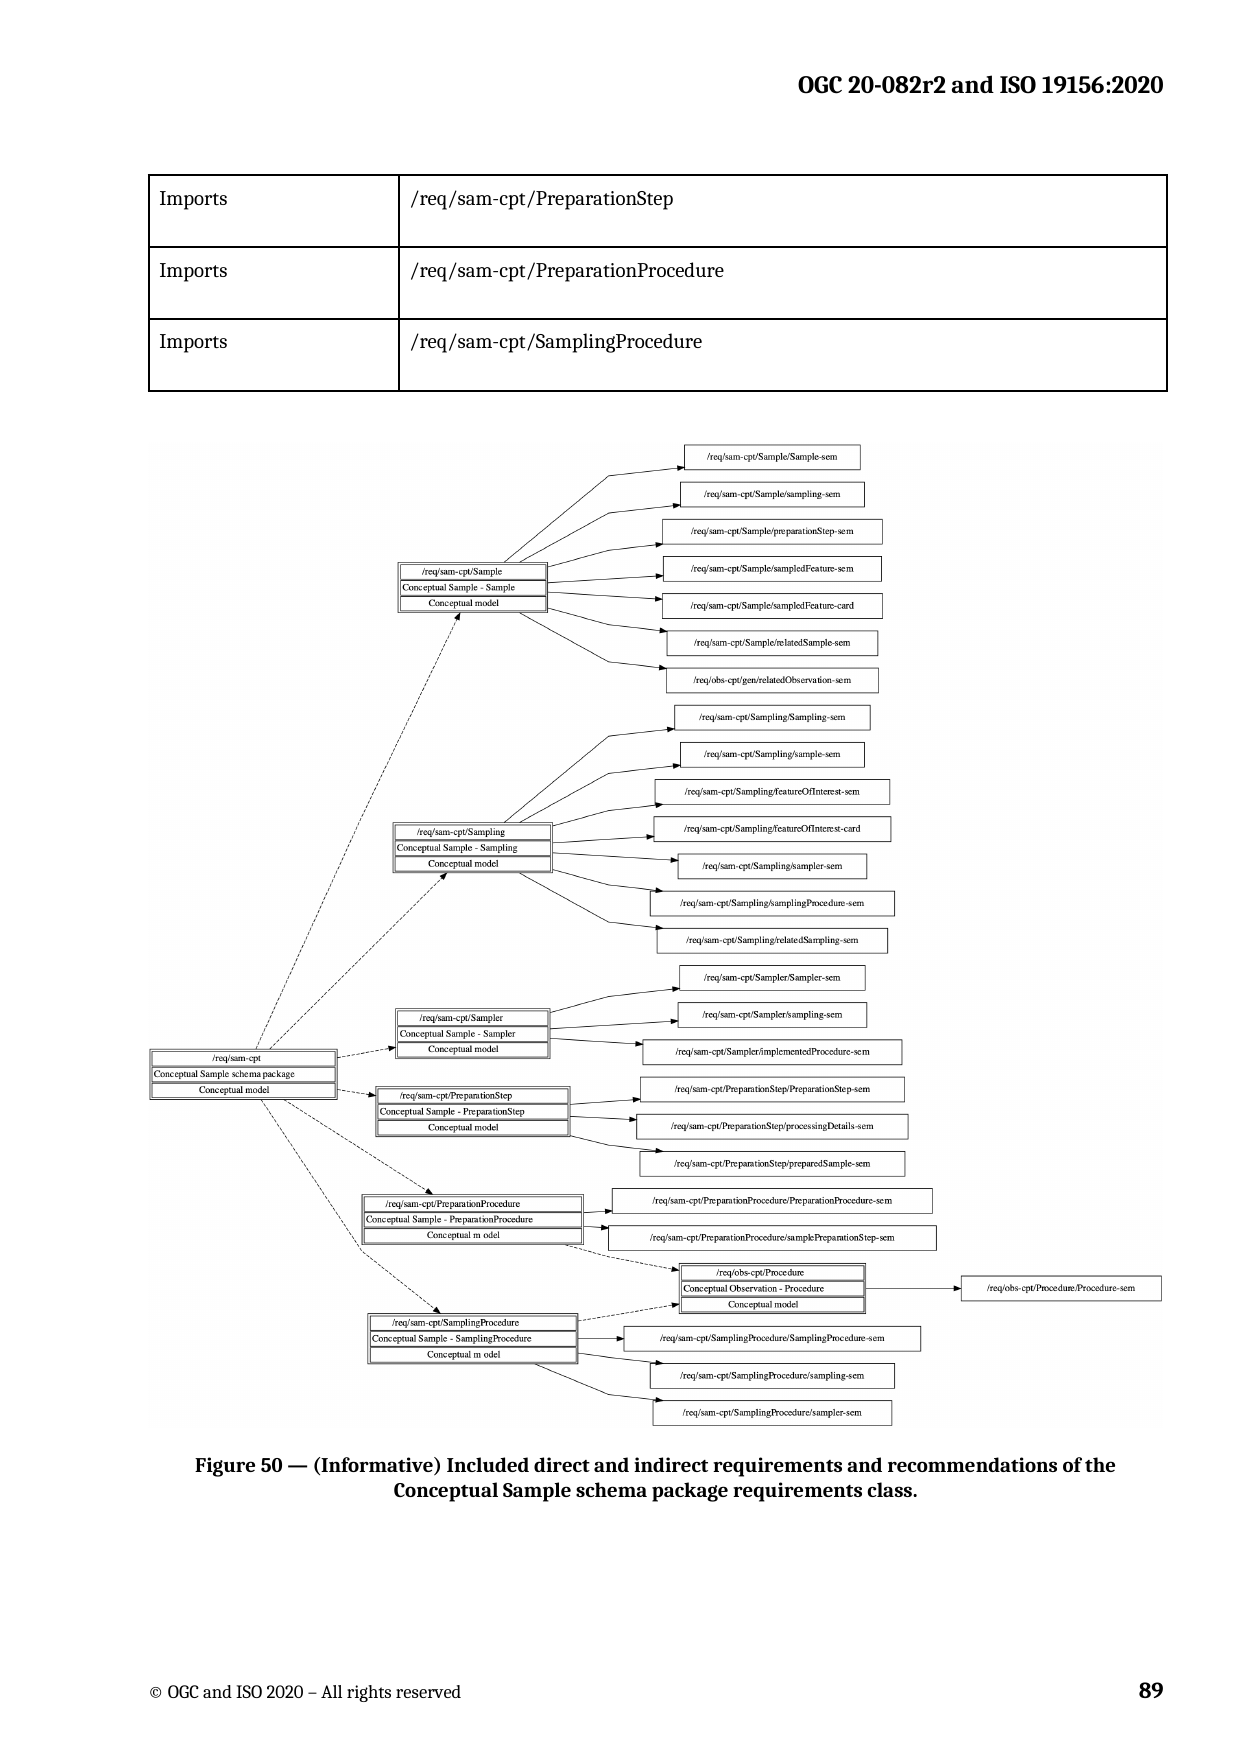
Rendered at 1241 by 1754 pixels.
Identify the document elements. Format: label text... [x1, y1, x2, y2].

table_cell /req/sam-cpt/PreparationStep [400, 176, 1166, 246]
table_cell Imports [150, 320, 398, 389]
text Figure 50 — (Informative) Included direct and indirect requirements and recommendations of the Conceptual Sample schema package requirements class. [148, 1453, 1163, 1503]
picture [147, 442, 1164, 1428]
table_cell Imports [150, 248, 398, 318]
table_cell /req/sam-cpt/SamplingProcedure [400, 320, 1166, 389]
table_cell /req/sam-cpt/PreparationProcedure [400, 248, 1166, 318]
table_cell Imports [150, 176, 398, 246]
